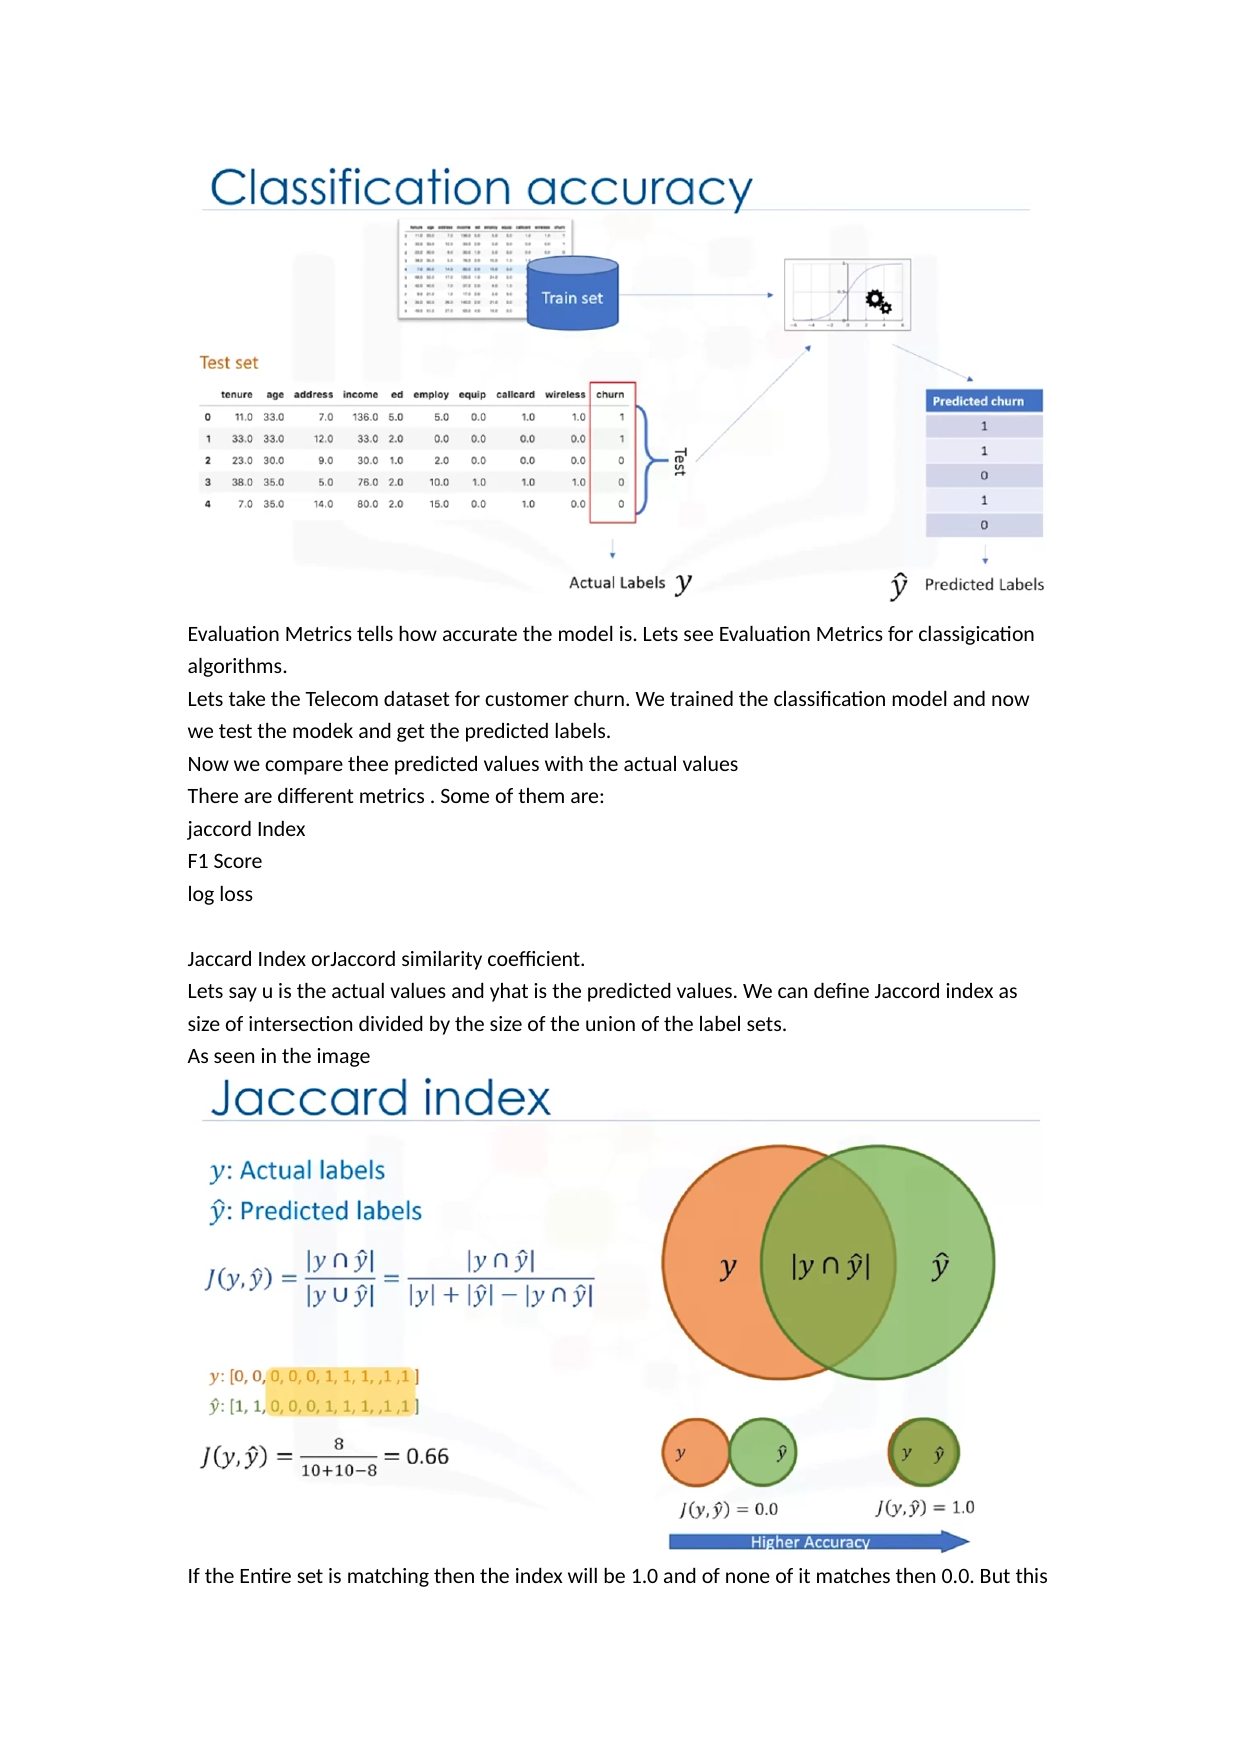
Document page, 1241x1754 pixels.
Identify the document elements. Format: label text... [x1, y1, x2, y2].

list Jaccard Index orJaccord similarity coefficient. [187, 942, 1053, 974]
list F1 Score [187, 844, 1053, 877]
picture [187, 1072, 1052, 1556]
list log loss [187, 877, 1053, 909]
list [187, 1559, 1053, 1592]
list Lets take the Telecom dataset for customer churn. We trained the classification model and now we test the modek and get the predicted labels. [187, 682, 1053, 747]
list There are different metrics . Some of them are: [187, 779, 1053, 812]
list jaccord Index [187, 812, 1053, 844]
list As seen in the image [187, 1039, 1053, 1072]
list Lets say u is the actual values and yhat is the predicted values. We can define Jaccord index as size of intersection divided by the size of the union of the label sets. [187, 974, 1053, 1039]
list Evaluation Metrics tells how accurate the model is. Lets see Evaluation Metrics for classigication algorithms. [187, 617, 1053, 682]
list Now we compare thee predicted values with the actual values [187, 747, 1053, 779]
picture [187, 162, 1053, 602]
